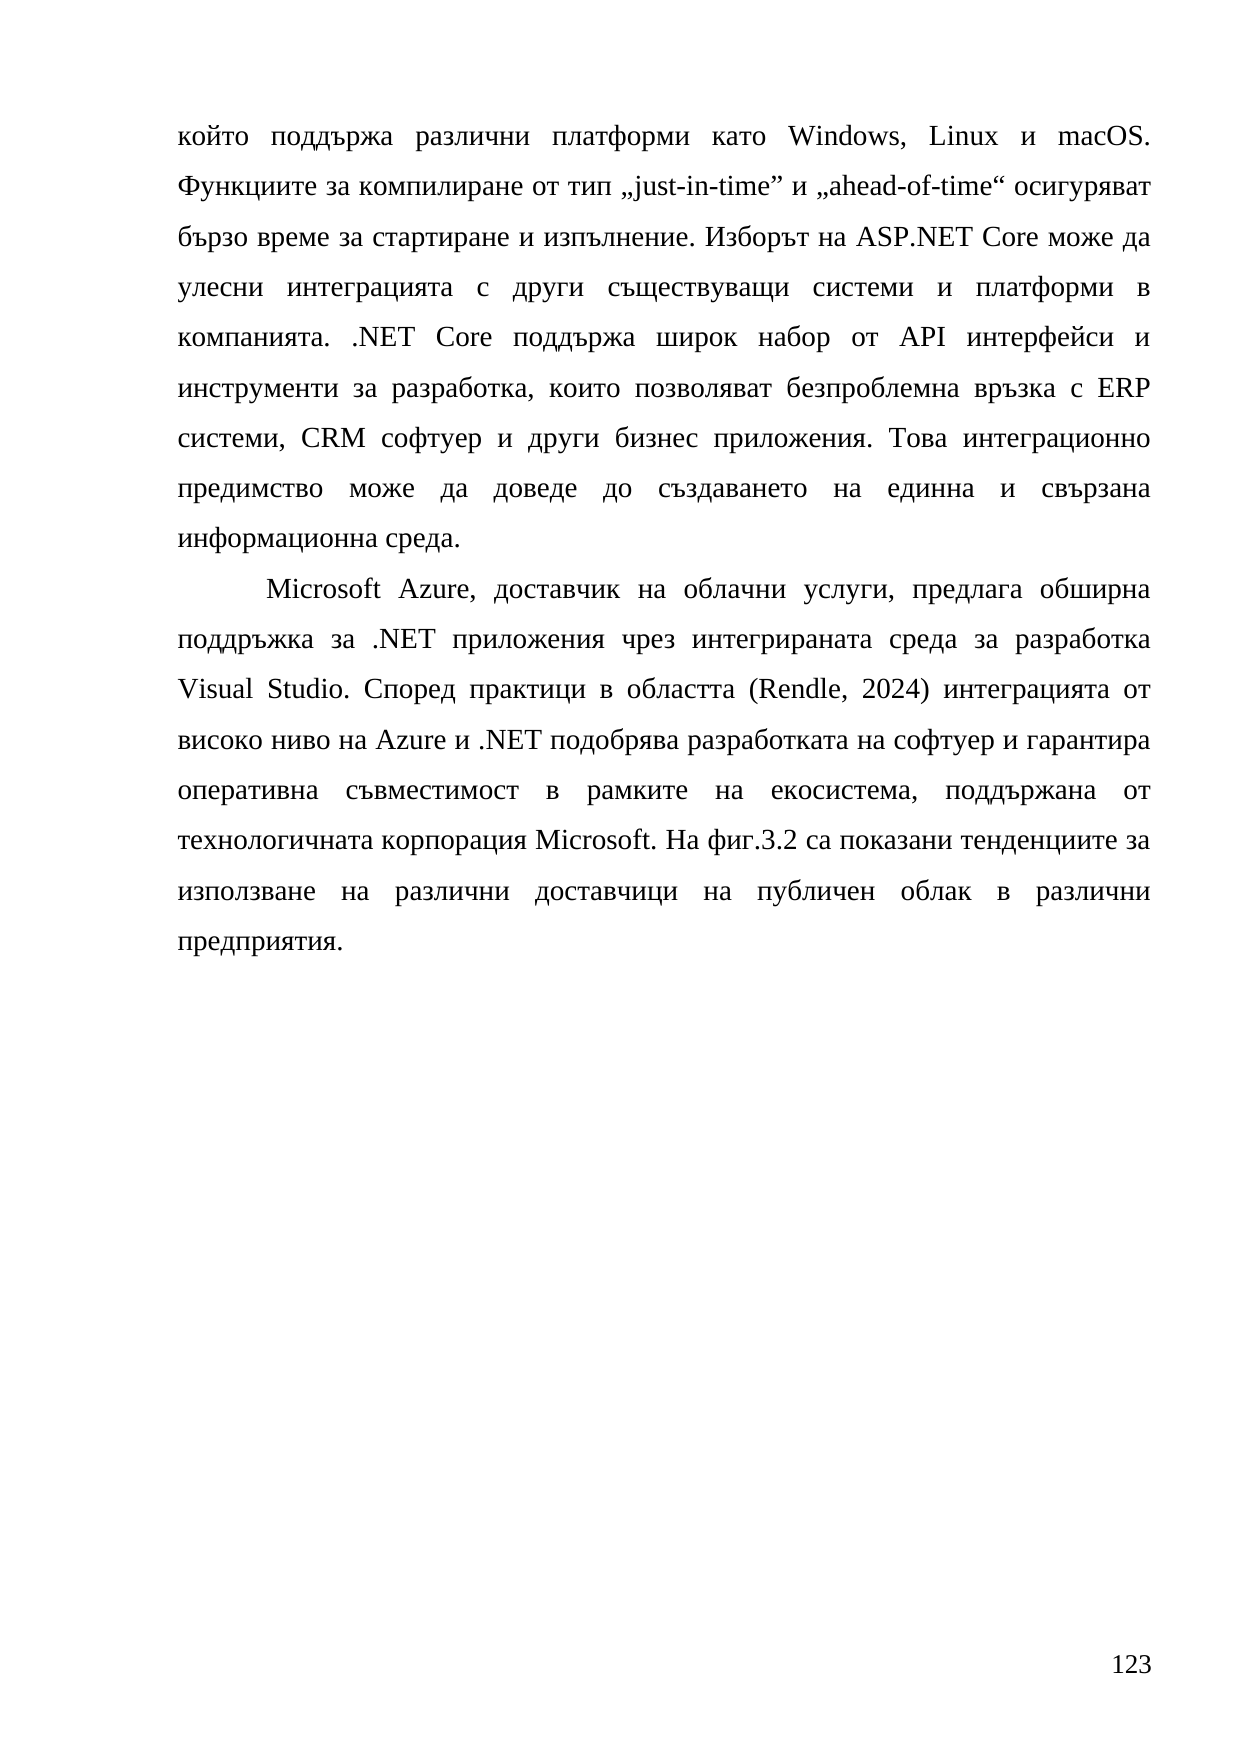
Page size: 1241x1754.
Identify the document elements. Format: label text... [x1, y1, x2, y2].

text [177, 118, 1152, 554]
text Microsoft Azure, доставчик на облачни услуги, предлага обширна поддръжка за .NET приложения чрез интегрираната среда за разработка Visual Studio. Според практици в областта (Rendle, 2024) интеграцията от високо ниво на Azure и .NET подобрява разработката на софтуер и гарантира оперативна съвместимост в рамките на екосистема, поддържана от технологичната корпорация Microsoft. На фиг.3.2 са показани тенденциите за използване на различни доставчици на публичен облак в различни предприятия. [177, 571, 1152, 957]
